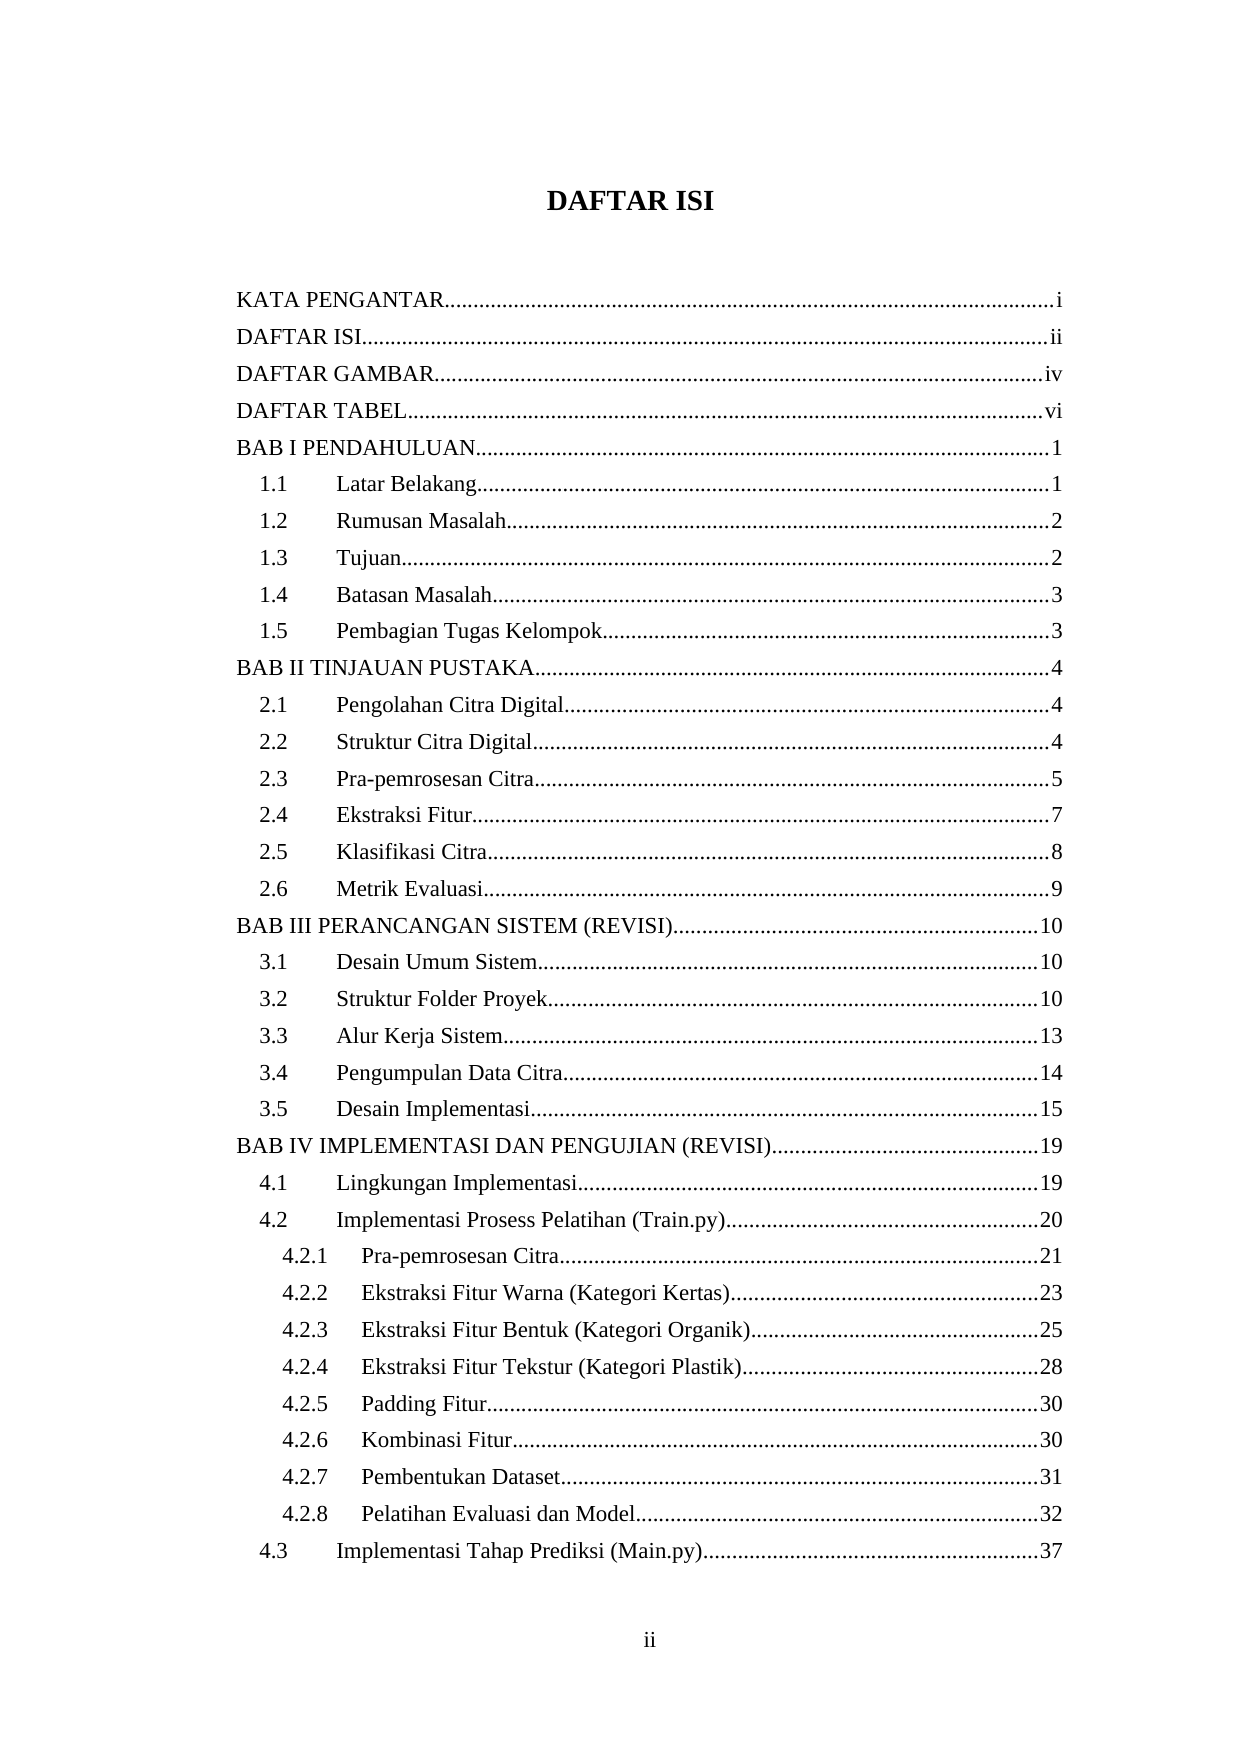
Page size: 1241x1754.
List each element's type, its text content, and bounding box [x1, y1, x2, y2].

subtitle DAFTAR ISI [236, 183, 1024, 217]
